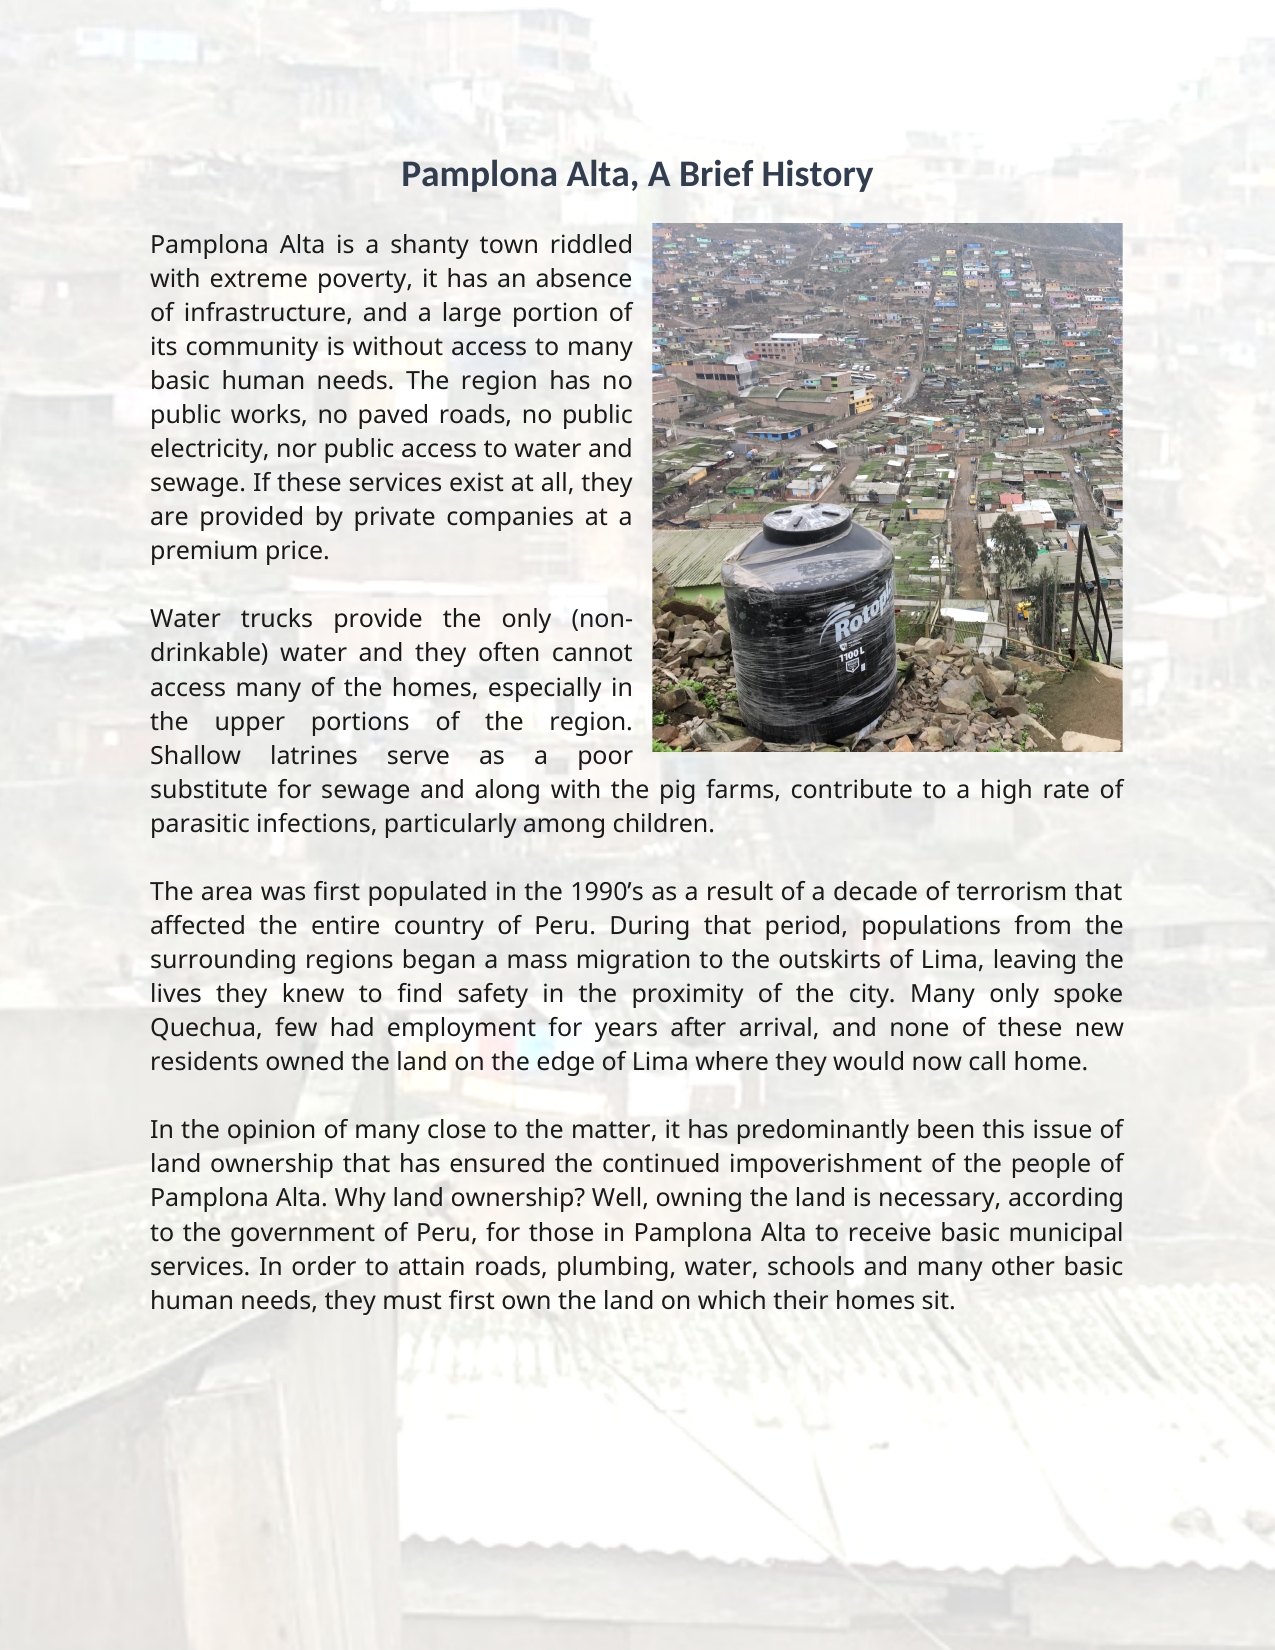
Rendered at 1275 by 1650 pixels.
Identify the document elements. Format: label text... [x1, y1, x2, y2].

text Pamplona Alta is a shanty town riddled with extreme poverty, it has an absence of infrastructure, and a large portion of its community is without access to many basic human needs. The region has no public works, no paved roads, no public electricity, nor public access to water and sewage. If these services exist at all, they are provided by private companies at a premium price. [150, 226, 652, 567]
text The area was first populated in the 1990’s as a result of a decade of terrorism that affected the entire country of Peru. During that period, populations from the surrounding regions began a mass migration to the outskirts of Lima, leaving the lives they knew to find safety in the proximity of the city. Many only spoke Quechua, few had employment for years after arrival, and none of these new residents owned the land on the edge of Lima where they would now call home. [150, 873, 1125, 1078]
picture [652, 223, 1123, 752]
text In the opinion of many close to the matter, it has predominantly been this issue of land ownership that has ensured the continued impoverishment of the people of Pamplona Alta. Why land ownership? Well, owning the land is necessary, according to the government of Peru, for those in Pamplona Alta to receive basic municipal services. In order to attain roads, plumbing, water, schools and many other basic human needs, they must first own the land on which their homes sit. [150, 1112, 1125, 1316]
text Water trucks provide the only (non-drinkable) water and they often cannot access many of the homes, especially in the upper portions of the region. Shallow latrines serve as a poor substitute for sewage and along with the pig farms, contribute to a high rate of parasitic infections, particularly among children. [150, 601, 1125, 839]
text Pamplona Alta, A Brief History [150, 150, 1125, 196]
